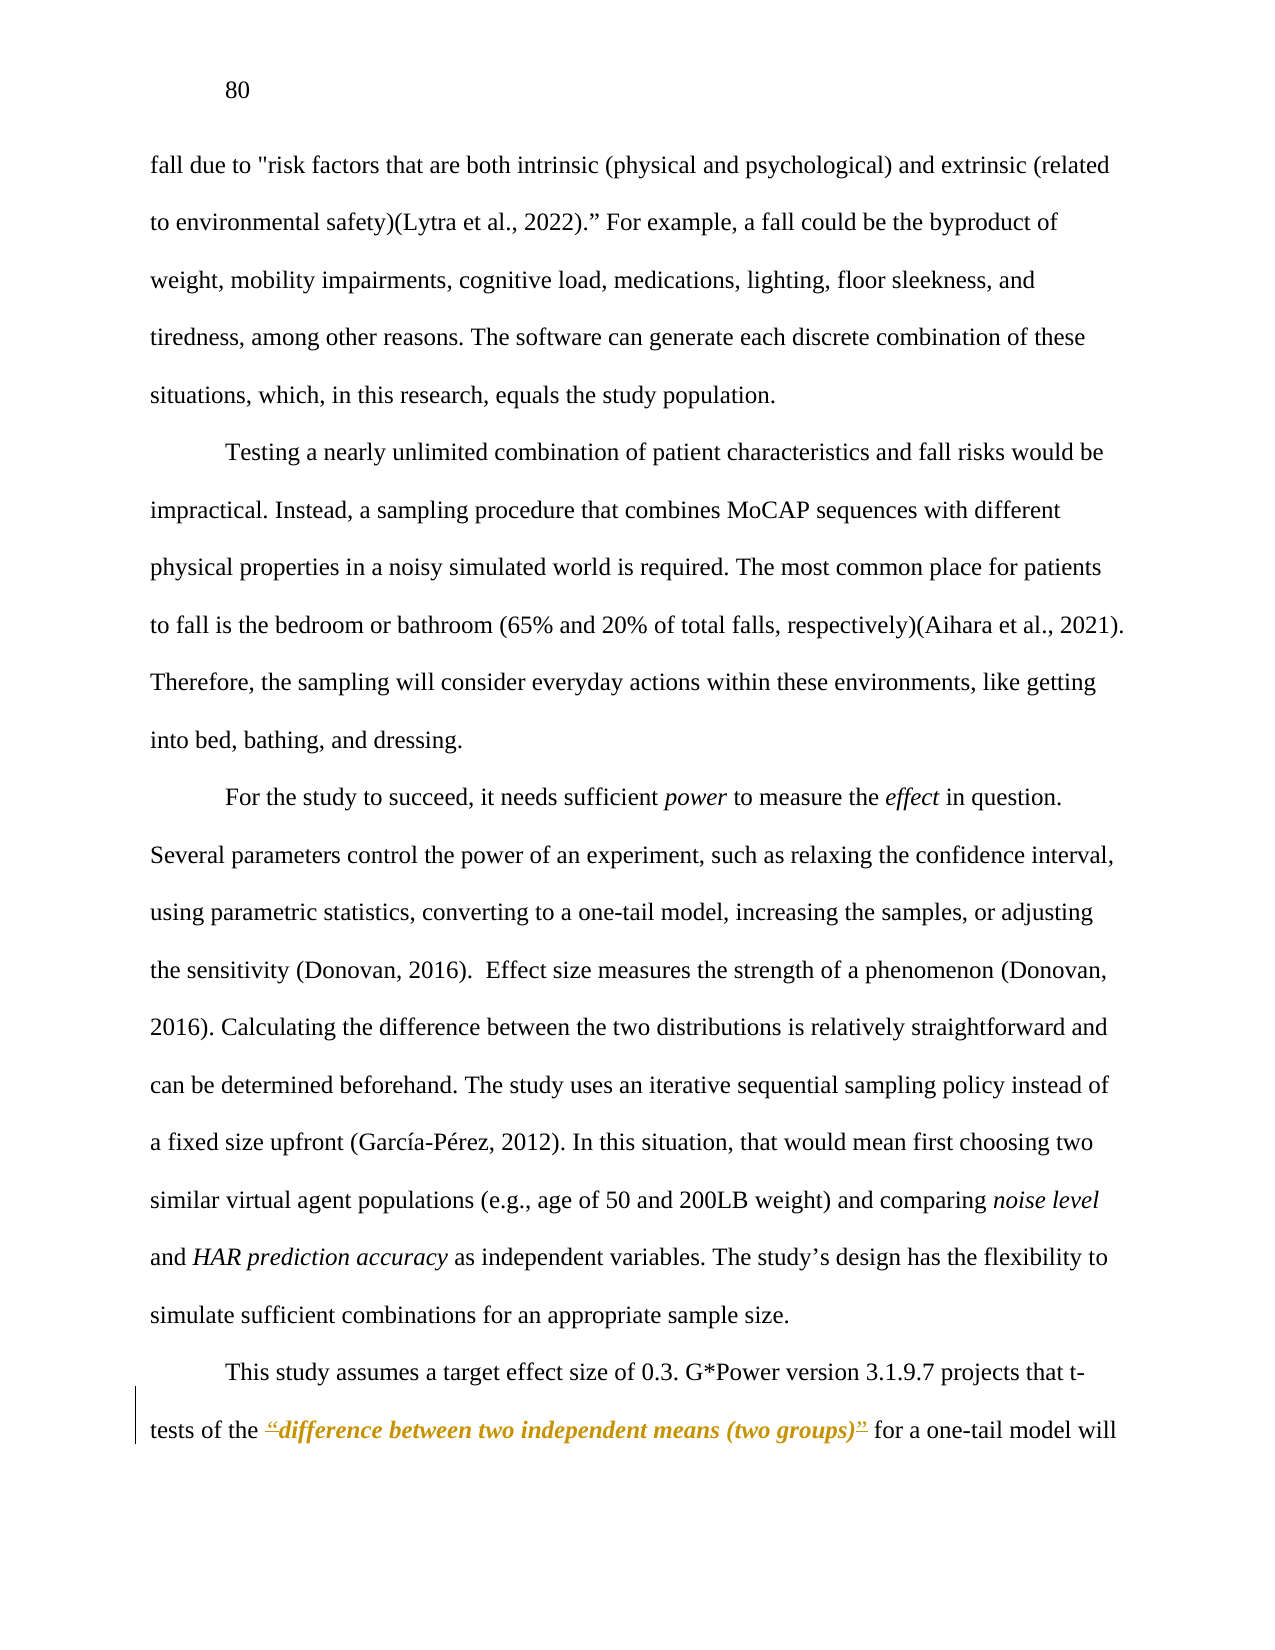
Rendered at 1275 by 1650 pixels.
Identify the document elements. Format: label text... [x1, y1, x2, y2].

text For the study to succeed, it needs sufficient power to measure the effect in question. Several parameters control the power of an experiment, such as relaxing the confidence interval, using parametric statistics, converting to a one-tail model, increasing the samples, or adjusting the sensitivity. Effect size measures the strength of a phenomenon. Calculating the difference between the two distributions is relatively straightforward and can be determined beforehand. The study uses an iterative sequential sampling policy instead of a fixed size upfront. In this situation, that would mean first choosing two similar virtual agent populations (e.g., age of 50 and 200LB weight) and comparing noise level and HAR prediction accuracy as independent variables. The study’s design has the flexibility to simulate sufficient combinations for an appropriate sample size. [150, 782, 1125, 1329]
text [150, 1357, 1125, 1444]
text Testing a nearly unlimited combination of patient characteristics and fall risks would be impractical. Instead, a sampling procedure that combines MoCAP sequences with different physical properties in a noisy simulated world is required. The most common place for patients to fall is the bedroom or bathroom (65% and 20% of total falls, respectively)(Aihara et al., 2021). Therefore, the sampling will consider everyday actions within these environments, like getting into bed, bathing, and dressing. [150, 437, 1125, 754]
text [150, 150, 1125, 409]
